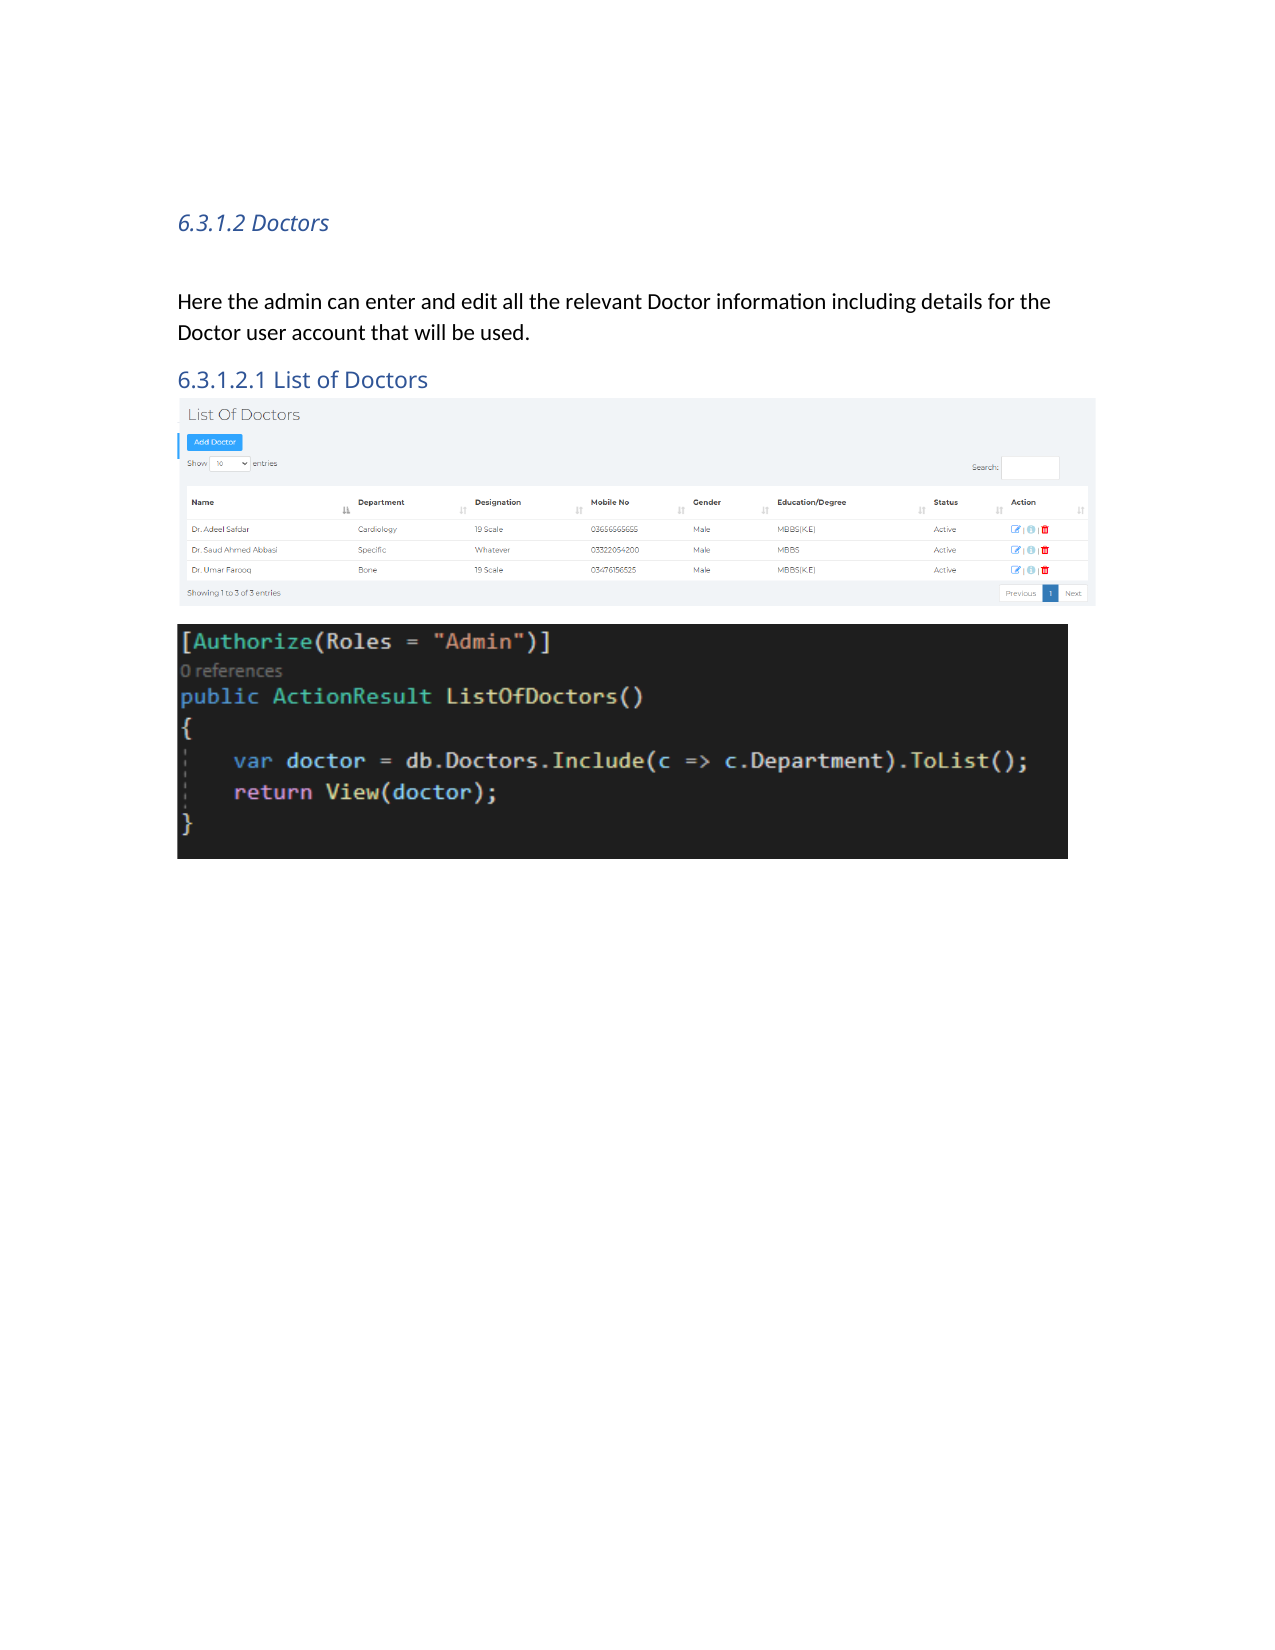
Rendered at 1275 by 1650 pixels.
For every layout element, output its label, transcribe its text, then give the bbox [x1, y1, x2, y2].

text Here the admin can enter and edit all the relevant Doctor information including details for the Doctor user account that will be used. [177, 287, 1098, 346]
subtitle 6.3.1.2 Doctors [177, 207, 1098, 238]
picture [177, 398, 1096, 606]
subtitle 6.3.1.2.1 List of Doctors [177, 364, 1098, 396]
picture [177, 624, 1068, 859]
